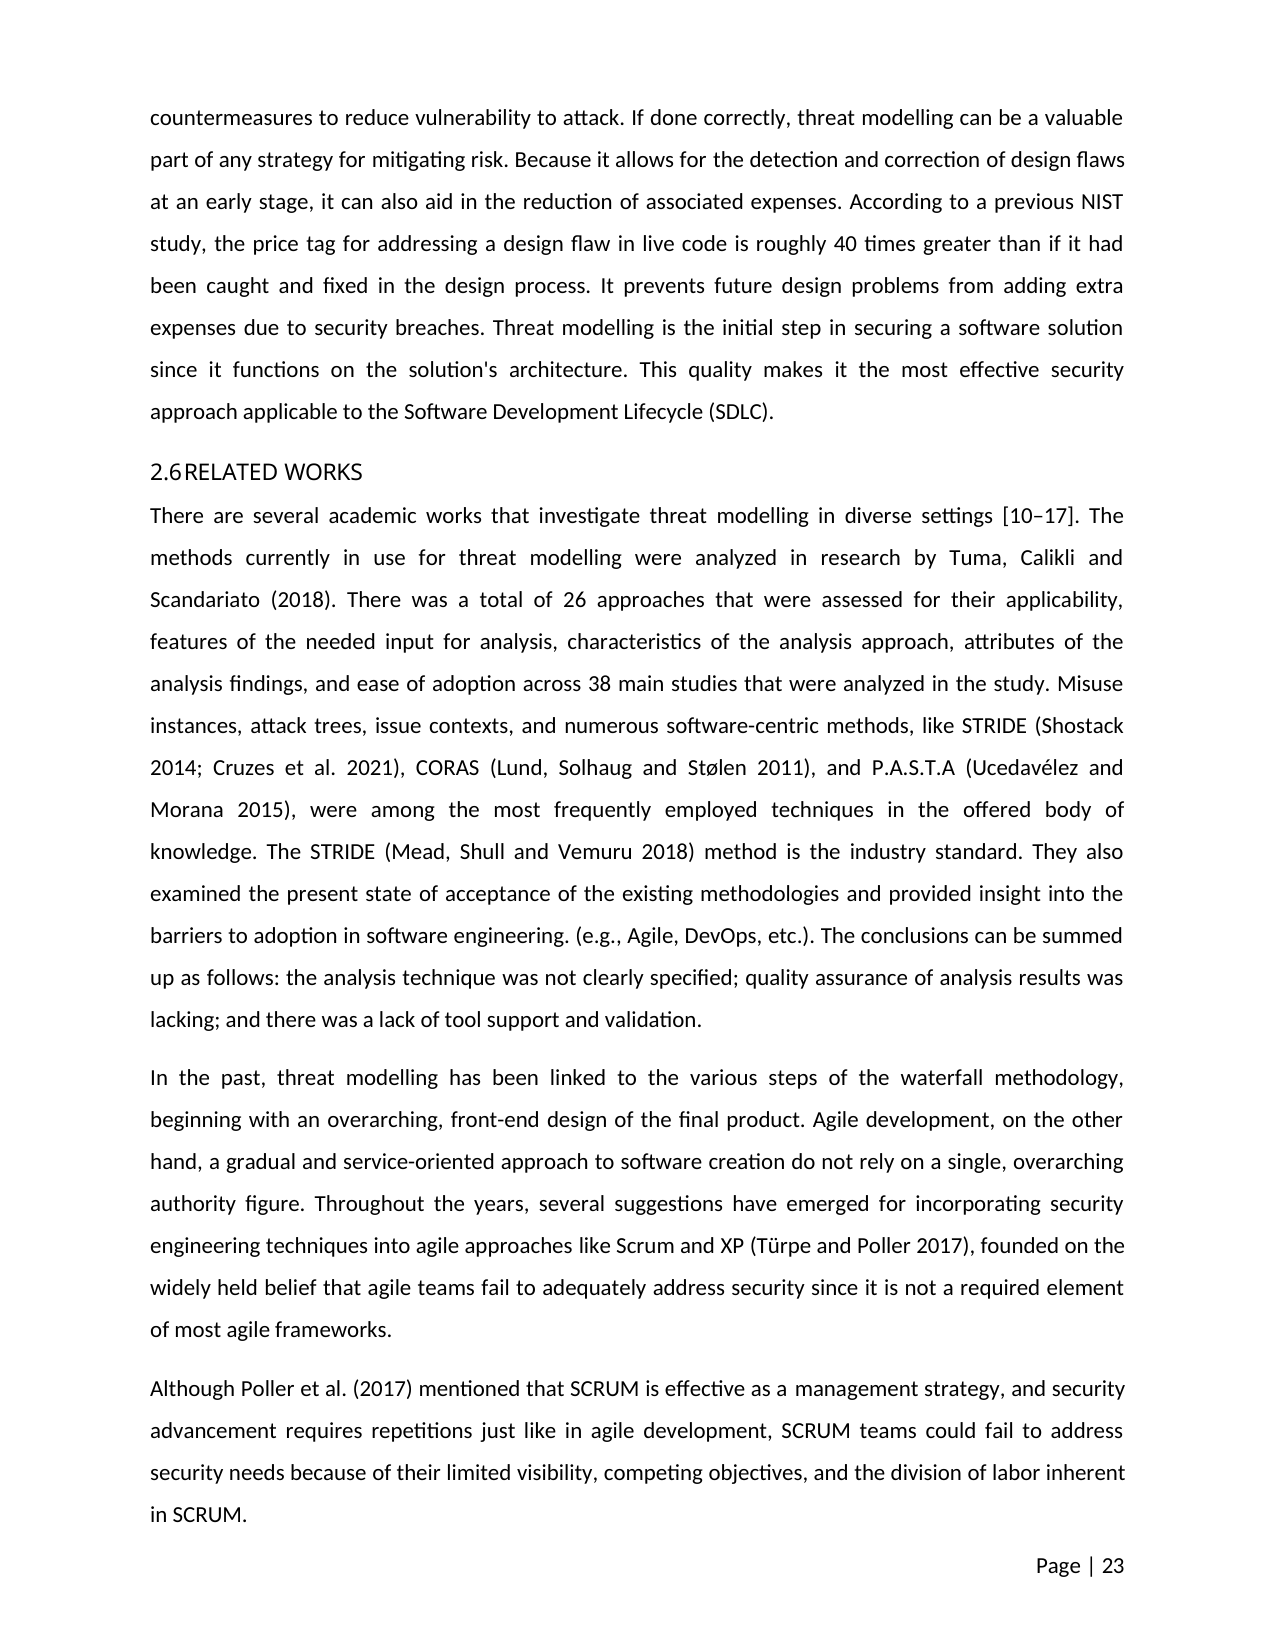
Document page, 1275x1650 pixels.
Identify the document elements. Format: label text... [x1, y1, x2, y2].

text Although Poller et al. (2017) mentioned that SCRUM is effective as a management strategy, and security advancement requires repetitions just like in agile development, SCRUM teams could fail to address security needs because of their limited visibility, competing objectives, and the division of labor inherent in SCRUM. [150, 1374, 1126, 1528]
text There are several academic works that investigate threat modelling in diverse settings [10–17]. The methods currently in use for threat modelling were analyzed in research by Tuma, Calikli and Scandariato (2018). There was a total of 26 approaches that were assessed for their applicability, features of the needed input for analysis, characteristics of the analysis approach, attributes of the analysis findings, and ease of adoption across 38 main studies that were analyzed in the study. Misuse instances, attack trees, issue contexts, and numerous software-centric methods, like STRIDE (Shostack 2014; Cruzes et al. 2021), CORAS (Lund, Solhaug and Stølen 2011), and P.A.S.T.A (Ucedavélez and Morana 2015), were among the most frequently employed techniques in the offered body of knowledge. The STRIDE (Mead, Shull and Vemuru 2018) method is the industry standard. They also examined the present state of acceptance of the existing methodologies and provided insight into the barriers to adoption in software engineering. (e.g., Agile, DevOps, etc.). The conclusions can be summed up as follows: the analysis technique was not clearly specified; quality assurance of analysis results was lacking; and there was a lack of tool support and validation. [150, 501, 1126, 1033]
text In the past, threat modelling has been linked to the various steps of the waterfall methodology, beginning with an overarching, front-end design of the final product. Agile development, on the other hand, a gradual and service-oriented approach to software creation do not rely on a single, overarching authority figure. Throughout the years, several suggestions have emerged for incorporating security engineering techniques into agile approaches like Scrum and XP (Türpe and Poller 2017), founded on the widely held belief that agile teams fail to adequately address security since it is not a required element of most agile frameworks. [150, 1063, 1126, 1343]
subtitle RELATED WORKS [150, 456, 1244, 487]
text countermeasures to reduce vulnerability to attack. If done correctly, threat modelling can be a valuable part of any strategy for mitigating risk. Because it allows for the detection and correction of design flaws at an early stage, it can also aid in the reduction of associated expenses. According to a previous NIST study, the price tag for addressing a design flaw in live code is roughly 40 times greater than if it had been caught and fixed in the design process. It prevents future design problems from adding extra expenses due to security breaches. Threat modelling is the initial step in securing a software solution since it functions on the solution's architecture. This quality makes it the most effective security approach applicable to the Software Development Lifecycle (SDLC). [150, 103, 1126, 425]
